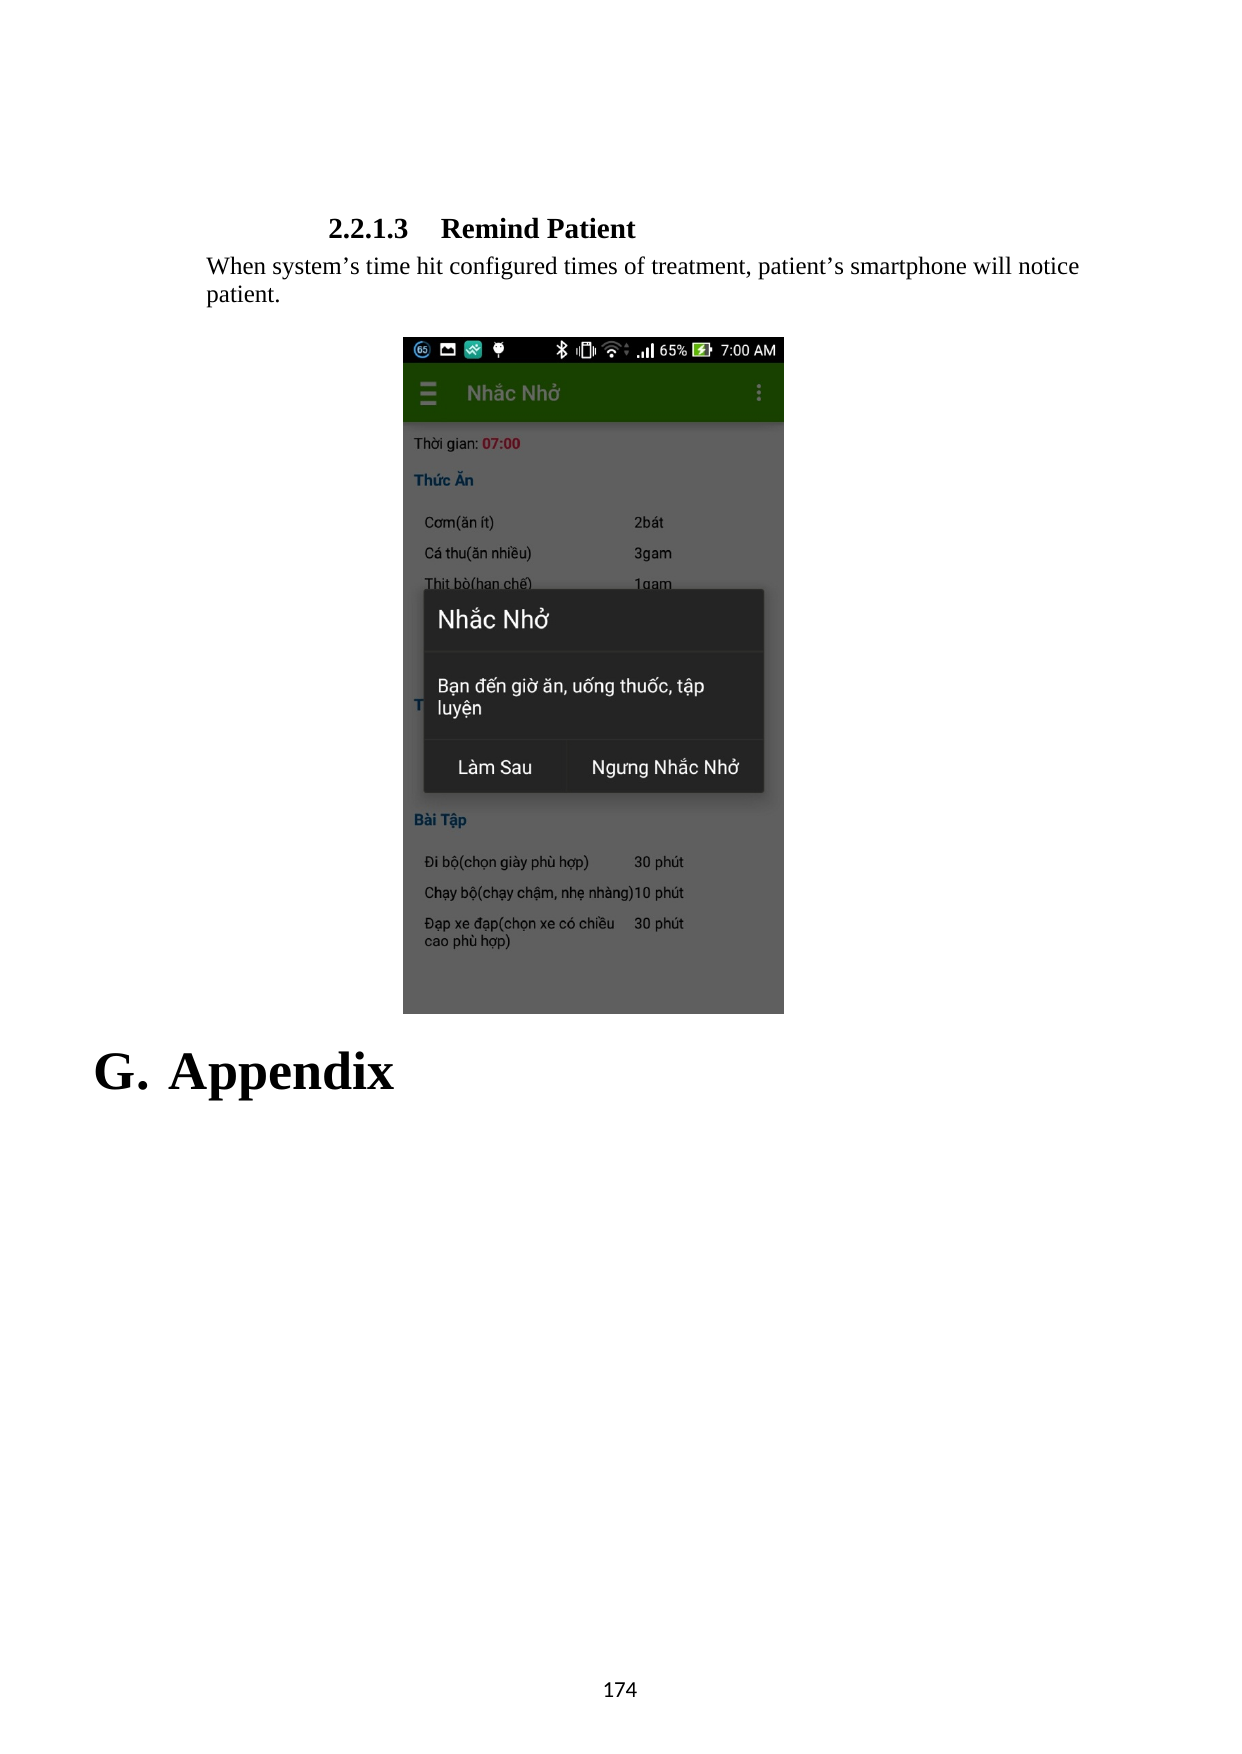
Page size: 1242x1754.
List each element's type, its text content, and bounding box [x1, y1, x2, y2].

subtitle Remind Patient [328, 211, 1146, 244]
subtitle Appendix [94, 1039, 1146, 1101]
picture [403, 337, 784, 1014]
text When system’s time hit configured times of treatment, patient’s smartphone will notice patient. [206, 251, 1146, 308]
